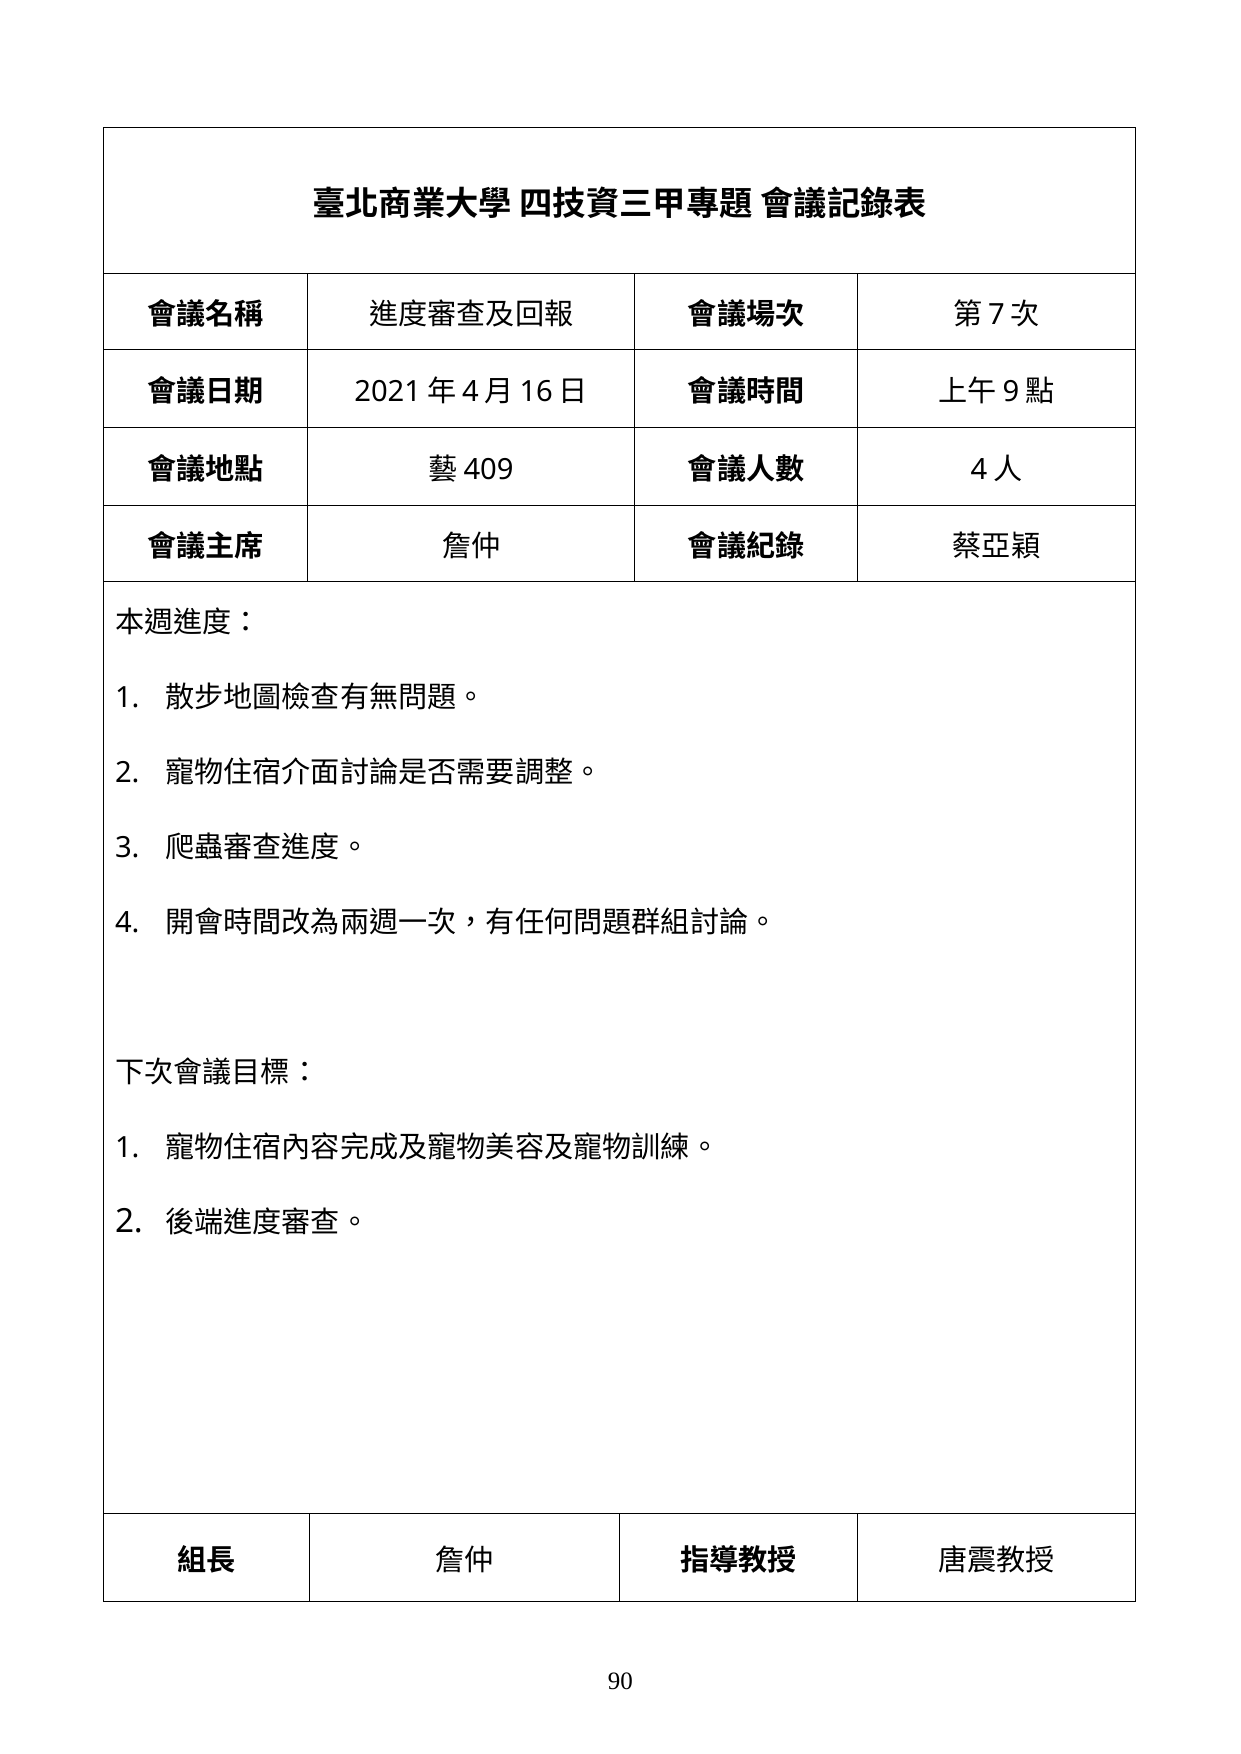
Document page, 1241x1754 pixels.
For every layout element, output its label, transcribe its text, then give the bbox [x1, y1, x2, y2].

table_cell 會議名稱 [104, 274, 307, 349]
table_cell 會議地點 [104, 428, 307, 505]
table_cell 詹仲 [310, 1514, 619, 1601]
table_cell 會議紀錄 [635, 506, 857, 581]
table_cell 會議時間 [635, 350, 857, 427]
table_cell 會議主席 [104, 506, 307, 581]
table_cell 蔡亞穎 [858, 506, 1135, 581]
table_cell 本週進度： 散步地圖檢查有無問題。 寵物住宿介面討論是否需要調整。 爬蟲審查進度。 開會時間改為兩週一次，有任何問題群組討論。 下次會議目標： 寵物住宿內容完成及寵物美容及寵物訓練。 後端進度審查。 [104, 582, 1135, 1513]
table_cell 組長 [104, 1514, 309, 1601]
table_cell 唐震教授 [858, 1514, 1135, 1601]
table_cell 指導教授 [620, 1514, 857, 1601]
table_cell 藝409 [308, 428, 634, 505]
table_cell 第7次 [858, 274, 1135, 349]
table_cell 會議人數 [635, 428, 857, 505]
table_cell 會議場次 [635, 274, 857, 349]
table_cell 詹仲 [308, 506, 634, 581]
table_cell 會議日期 [104, 350, 307, 427]
table_cell 進度審查及回報 [308, 274, 634, 349]
table_cell 4人 [858, 428, 1135, 505]
table_cell 上午9點 [858, 350, 1135, 427]
table_cell 2021年4月16日 [308, 350, 634, 427]
table_header 臺北商業大學 四技資三甲專題 會議記錄表 [104, 128, 1135, 273]
